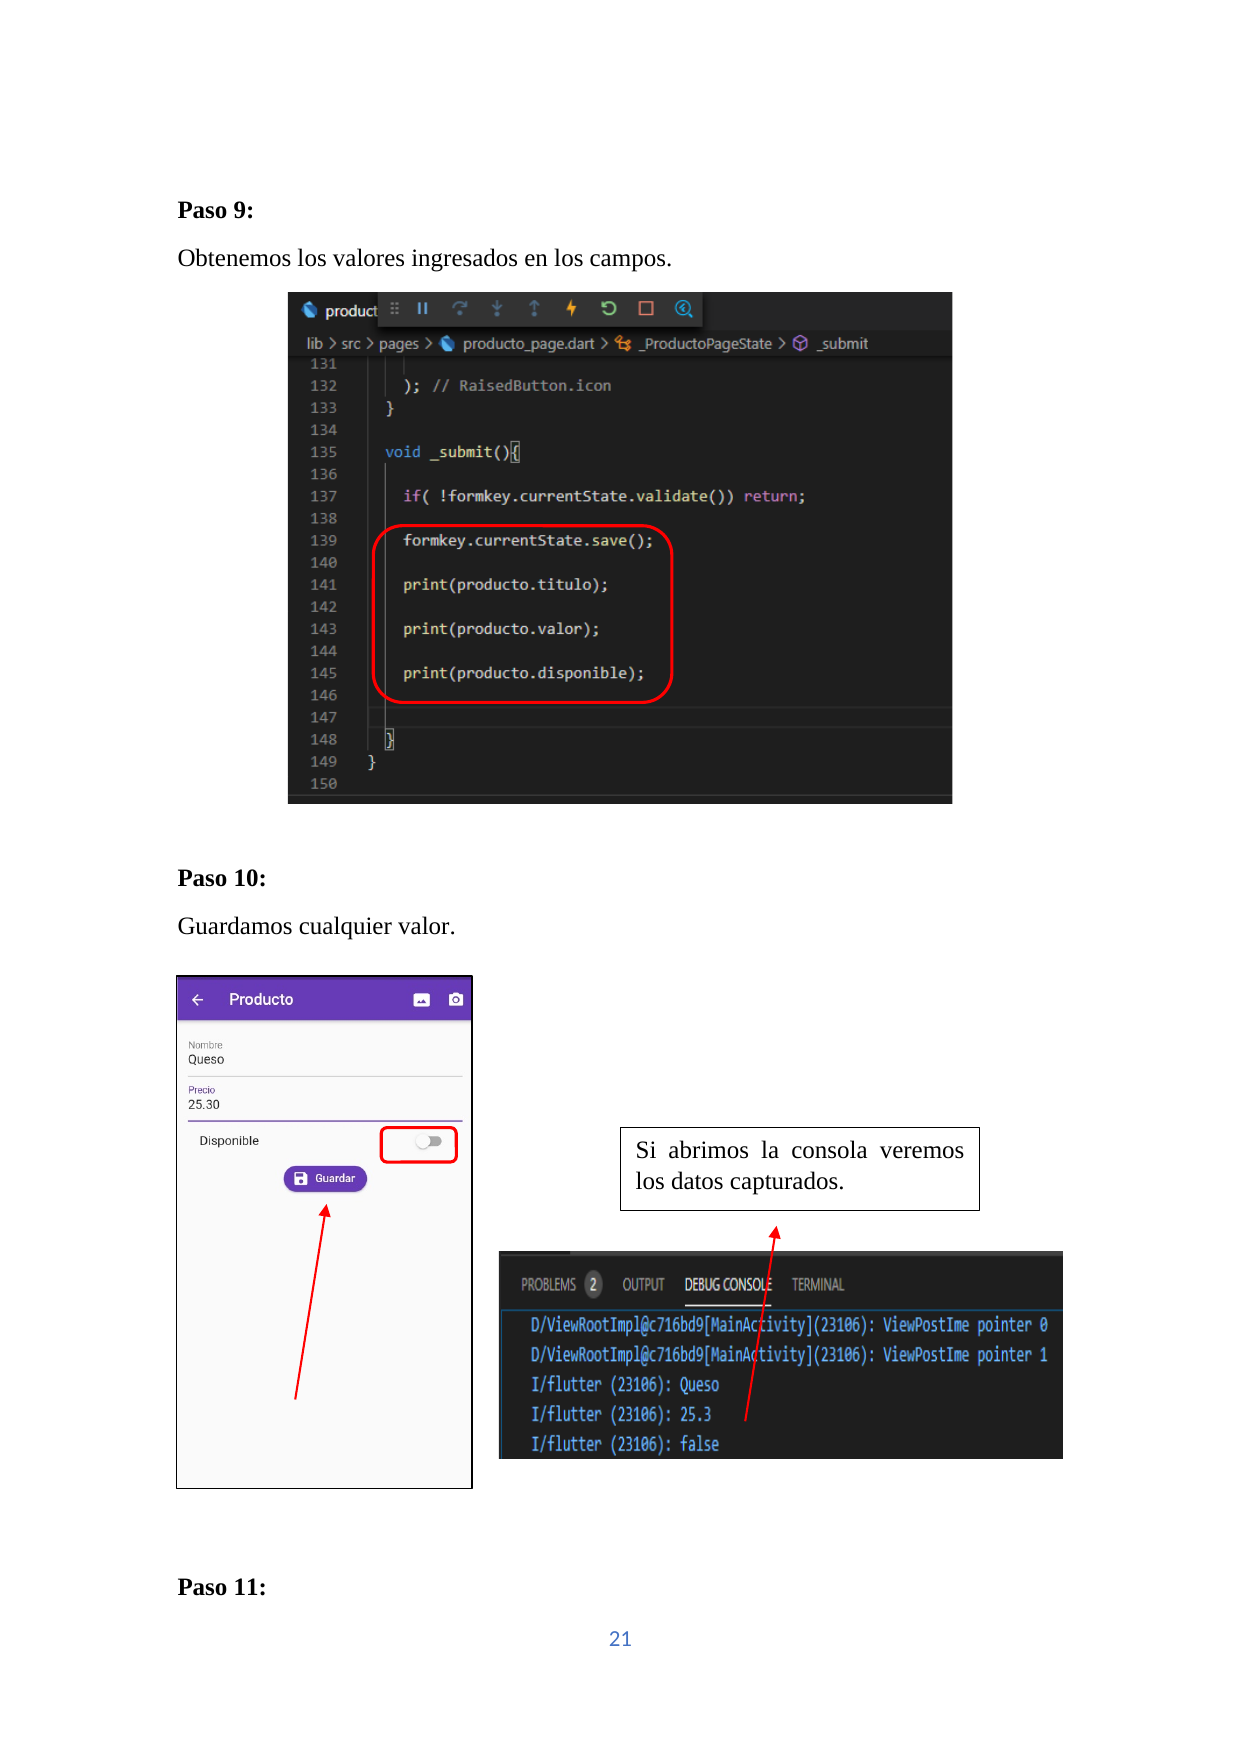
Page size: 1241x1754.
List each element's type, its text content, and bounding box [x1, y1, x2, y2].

text Paso 9: [177, 195, 1063, 224]
text Paso 11: [177, 1572, 1063, 1601]
text Guardamos cualquier valor. [177, 911, 1063, 940]
picture [498, 1251, 1063, 1459]
text Paso 10: [177, 863, 1063, 892]
picture [287, 292, 953, 804]
picture [177, 977, 471, 1488]
text Obtenemos los valores ingresados en los campos. [177, 243, 1063, 272]
